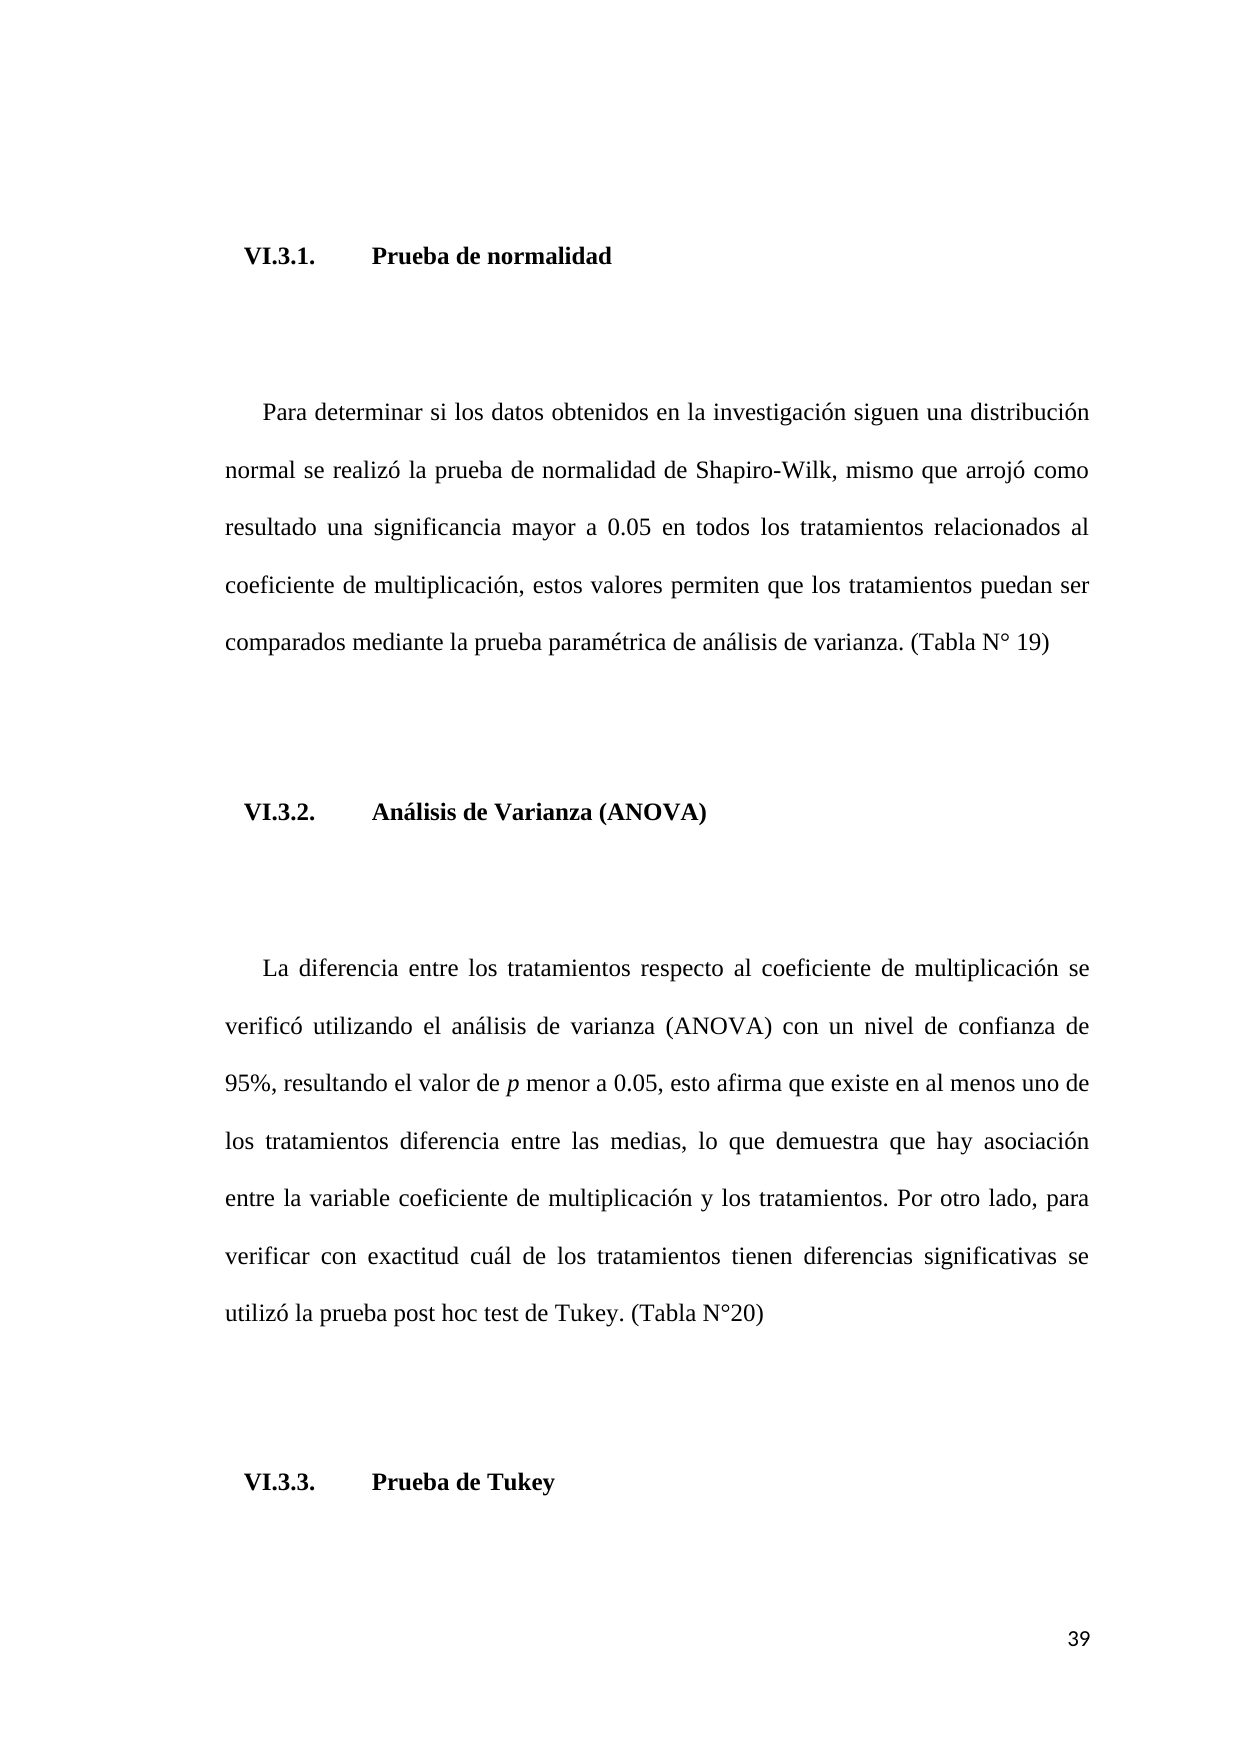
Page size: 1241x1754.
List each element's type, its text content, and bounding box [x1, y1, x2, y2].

text La diferencia entre los tratamientos respecto al coeficiente de multiplicación se verificó utilizando el análisis de varianza (ANOVA) con un nivel de confianza de 95%, resultando el valor de p menor a 0.05, esto afirma que existe en al menos uno de los tratamientos diferencia entre las medias, lo que demuestra que hay asociación entre la variable coeficiente de multiplicación y los tratamientos. Por otro lado, para verificar con exactitud cuál de los tratamientos tienen diferencias significativas se utilizó la prueba post hoc test de Tukey. (Tabla N°20) [225, 953, 1090, 1327]
subtitle Análisis de Varianza (ANOVA) [244, 797, 1090, 825]
subtitle Prueba de Tukey [244, 1467, 1090, 1496]
subtitle Prueba de normalidad [244, 241, 1090, 269]
text Para determinar si los datos obtenidos en la investigación siguen una distribución normal se realizó la prueba de normalidad de Shapiro-Wilk, mismo que arrojó como resultado una significancia mayor a 0.05 en todos los tratamientos relacionados al coeficiente de multiplicación, estos valores permiten que los tratamientos puedan ser comparados mediante la prueba paramétrica de análisis de varianza. (Tabla N° 19) [225, 397, 1090, 656]
